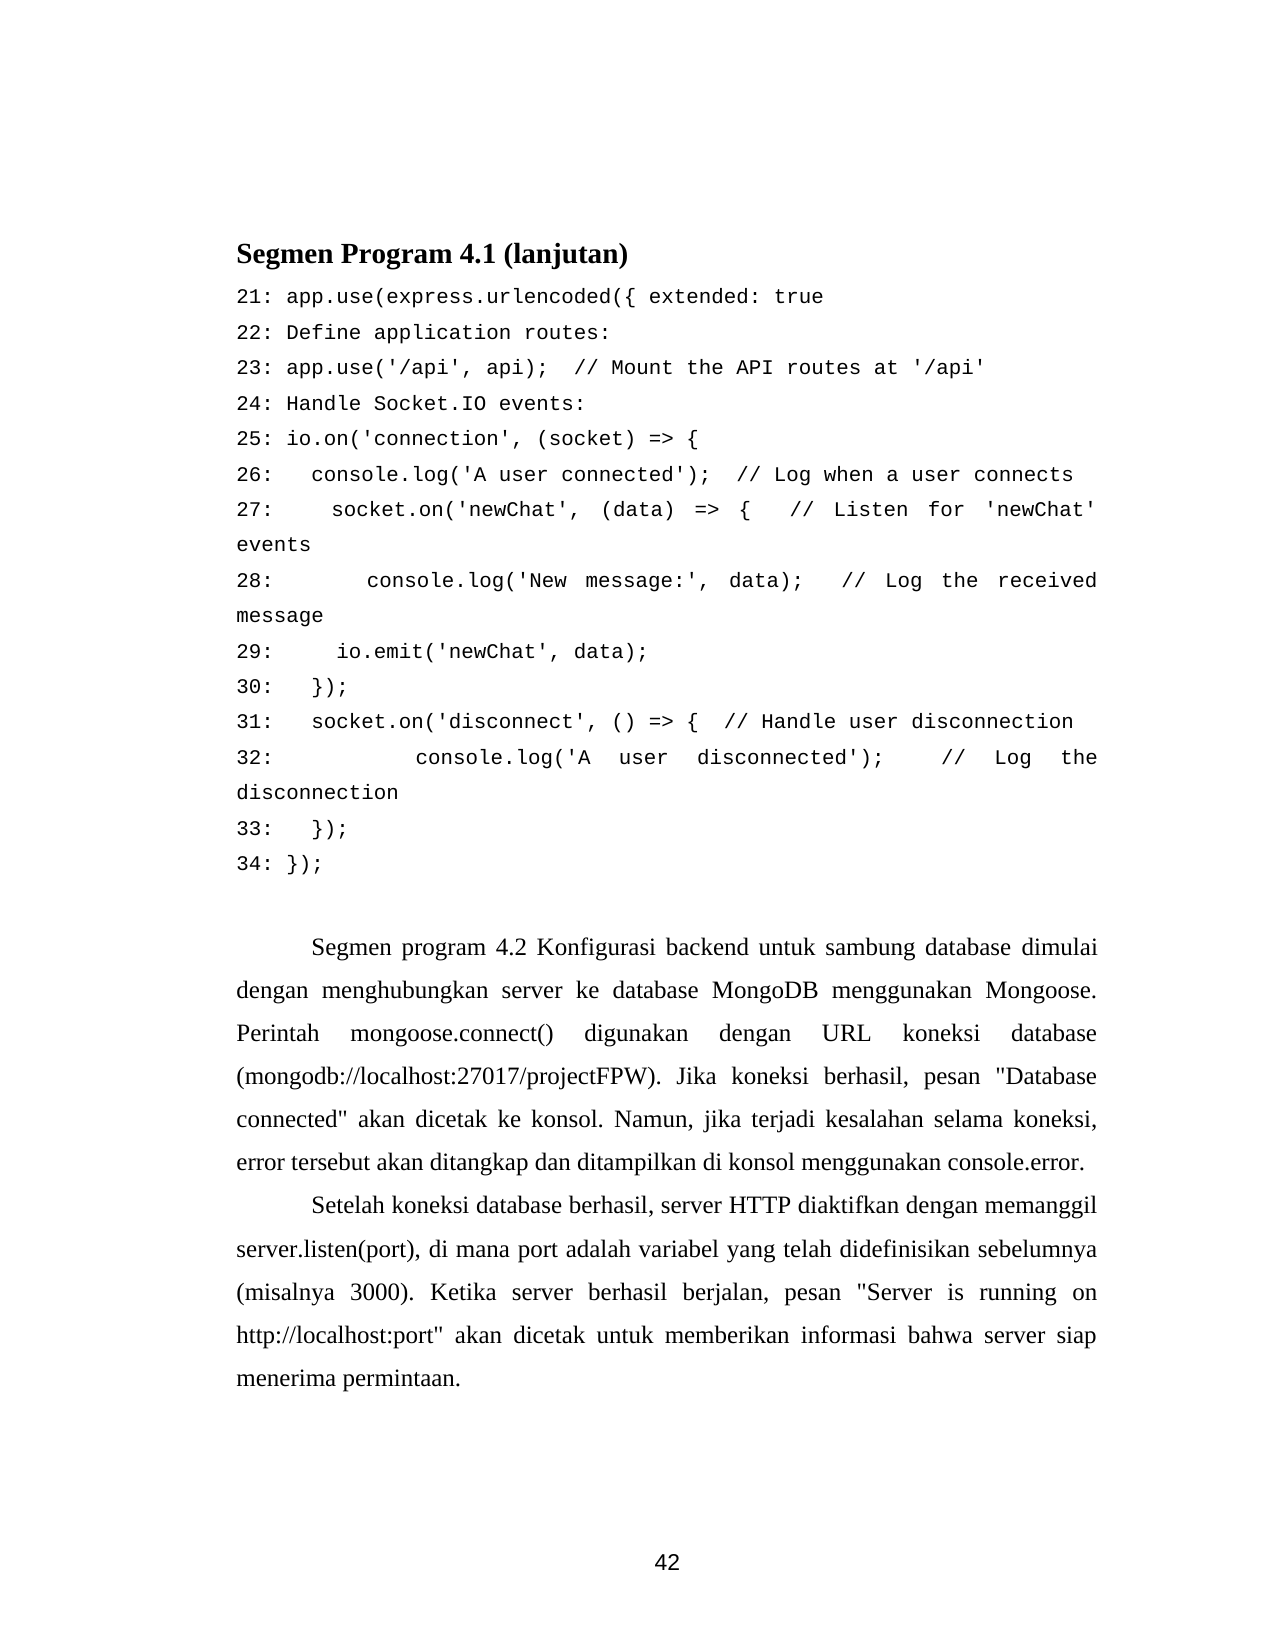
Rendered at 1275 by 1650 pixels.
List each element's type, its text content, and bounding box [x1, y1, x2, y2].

text Segmen program 4.2 Konfigurasi backend untuk sambung database dimulai dengan menghubungkan server ke database MongoDB menggunakan Mongoose. Perintah mongoose.connect() digunakan dengan URL koneksi database (mongodb://localhost:27017/projectFPW). Jika koneksi berhasil, pesan "Database connected" akan dicetak ke konsol. Namun, jika terjadi kesalahan selama koneksi, error tersebut akan ditangkap dan ditampilkan di konsol menggunakan console.error. [236, 932, 1098, 1176]
text 30: }); [236, 676, 1098, 700]
text 21: app.use(express.urlencoded({ extended: true [236, 287, 1098, 310]
text 31: socket.on('disconnect', () => { // Handle user disconnection [236, 712, 1098, 735]
text 23: app.use('/api', api); // Mount the API routes at '/api' [236, 357, 1098, 381]
text 32: console.log('A user disconnected'); // Log the disconnection [236, 747, 1098, 806]
text 24: Handle Socket.IO events: [236, 393, 1098, 416]
text 25: io.on('connection', (socket) => { [236, 428, 1098, 452]
text 22: Define application routes: [236, 322, 1098, 346]
text 34: }); [236, 853, 1098, 877]
text 26: console.log('A user connected'); // Log when a user connects [236, 464, 1098, 487]
text 33: }); [236, 818, 1098, 841]
text 27: socket.on('newChat', (data) => { // Listen for 'newChat' events [236, 499, 1098, 558]
text 28: console.log('New message:', data); // Log the received message [236, 570, 1098, 629]
text Segmen Program 4.1 (lanjutan) [236, 236, 1098, 270]
text Setelah koneksi database berhasil, server HTTP diaktifkan dengan memanggil server.listen(port), di mana port adalah variabel yang telah didefinisikan sebelumnya (misalnya 3000). Ketika server berhasil berjalan, pesan "Server is running on http://localhost:port" akan dicetak untuk memberikan informasi bahwa server siap menerima permintaan. [236, 1191, 1098, 1392]
text 29: io.emit('newChat', data); [236, 641, 1098, 664]
